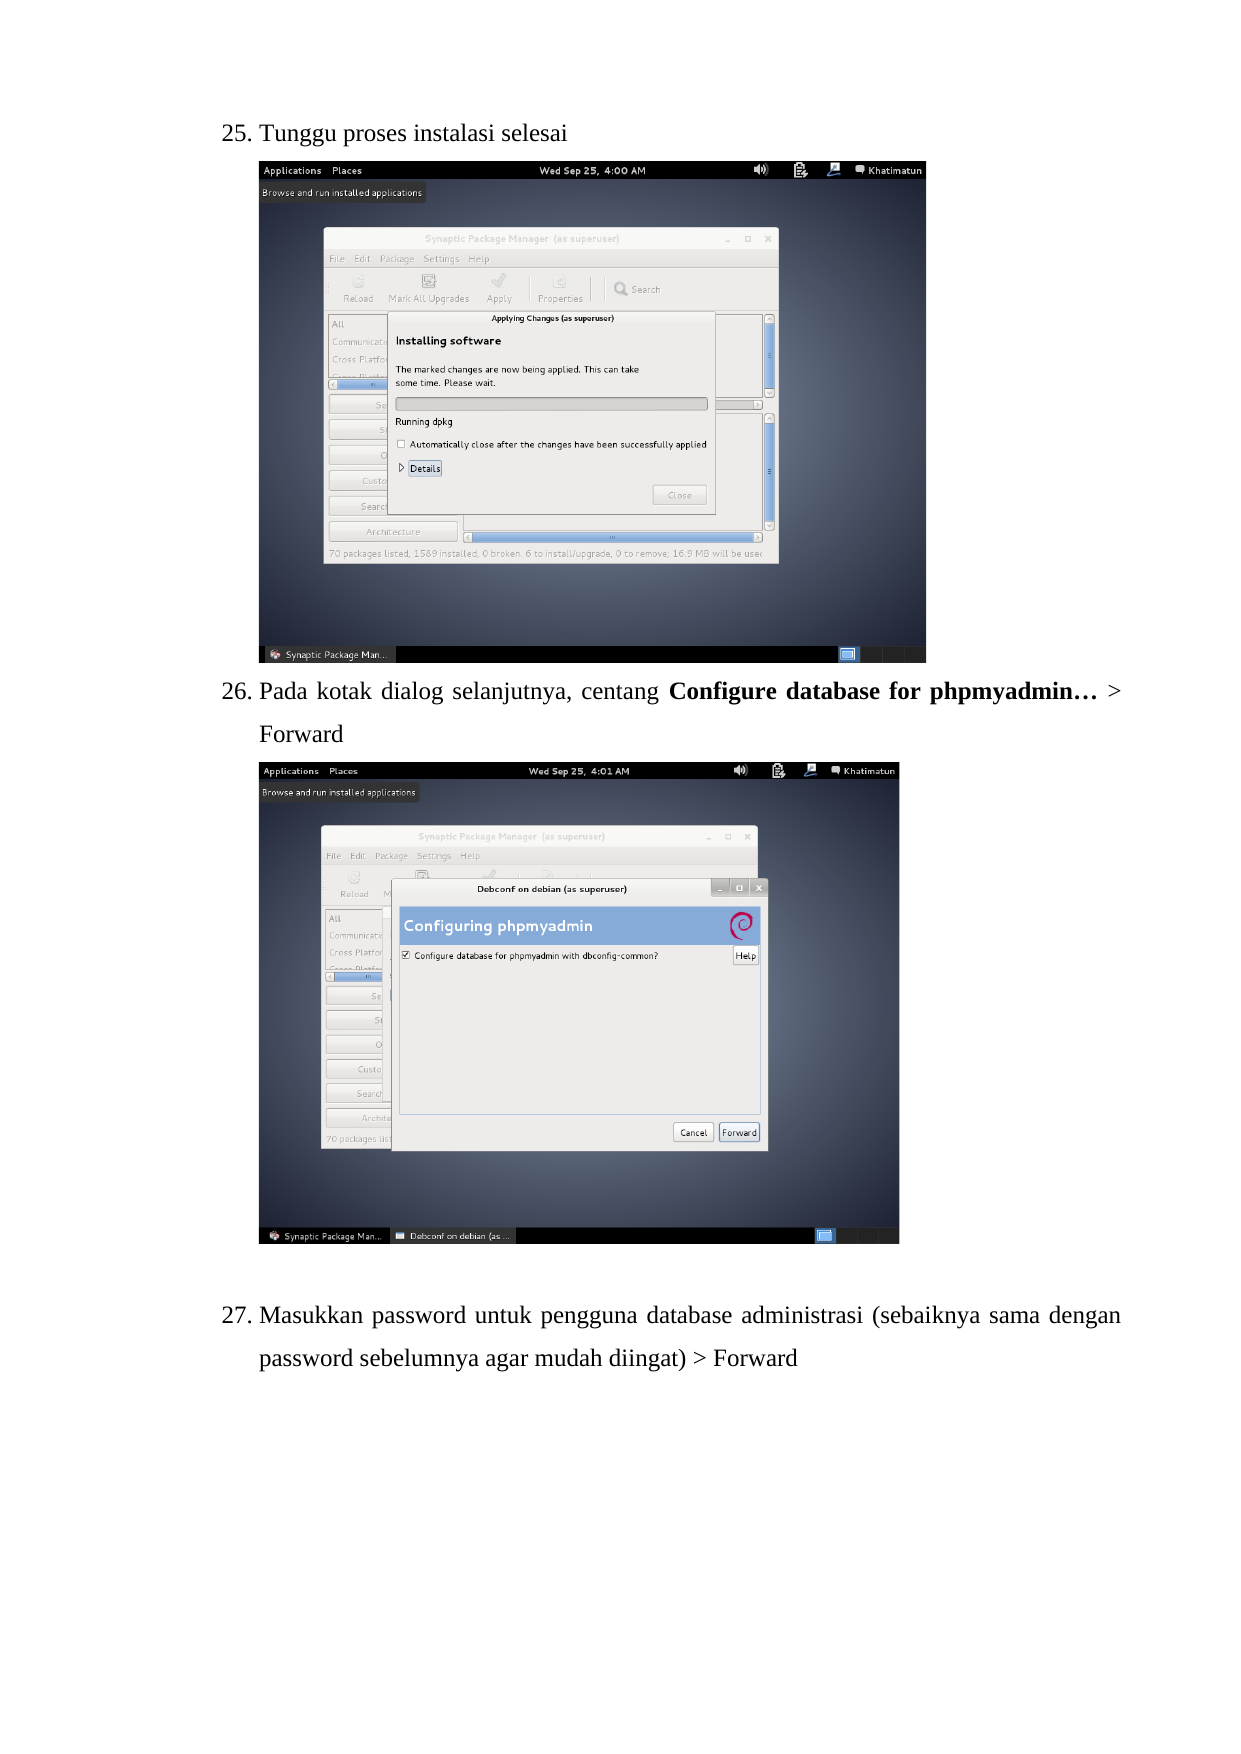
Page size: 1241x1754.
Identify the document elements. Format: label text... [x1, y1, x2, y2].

picture [258, 161, 927, 663]
list Masukkan password untuk pengguna database administrasi (sebaiknya sama dengan password sebelumnya agar mudah diingat) > Forward [221, 1300, 1122, 1372]
list Tunggu proses instalasi selesai [221, 118, 1122, 147]
picture [258, 762, 900, 1244]
list Pada kotak dialog selanjutnya, centang Configure database for phpmyadmin… > Forward [221, 676, 1122, 748]
